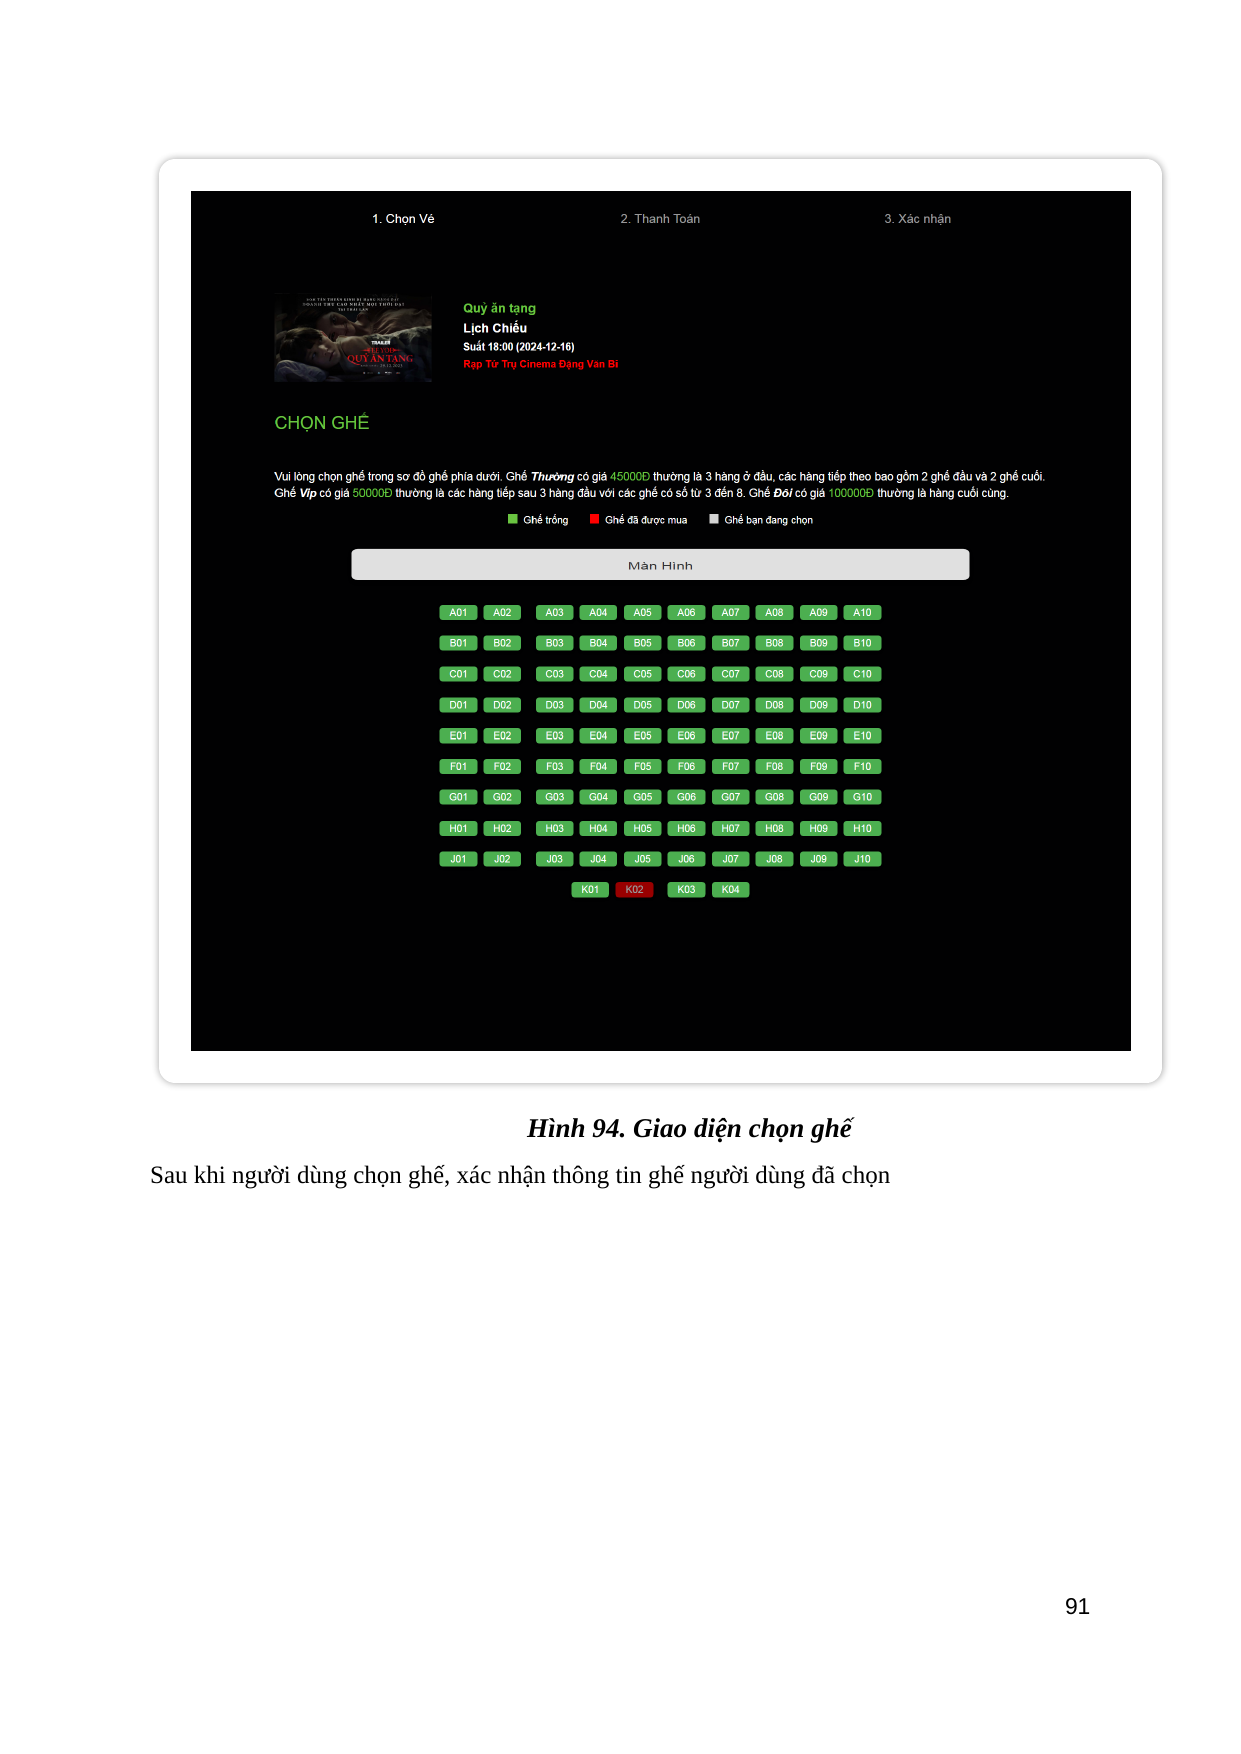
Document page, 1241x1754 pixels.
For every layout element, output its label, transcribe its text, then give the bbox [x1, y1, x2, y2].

text Sau khi người dùng chọn ghế, xác nhận thông tin ghế người dùng đã chọn [150, 1160, 1090, 1189]
text Hình 94. Giao diện chọn ghế [291, 1113, 1090, 1144]
picture [191, 191, 1131, 1051]
